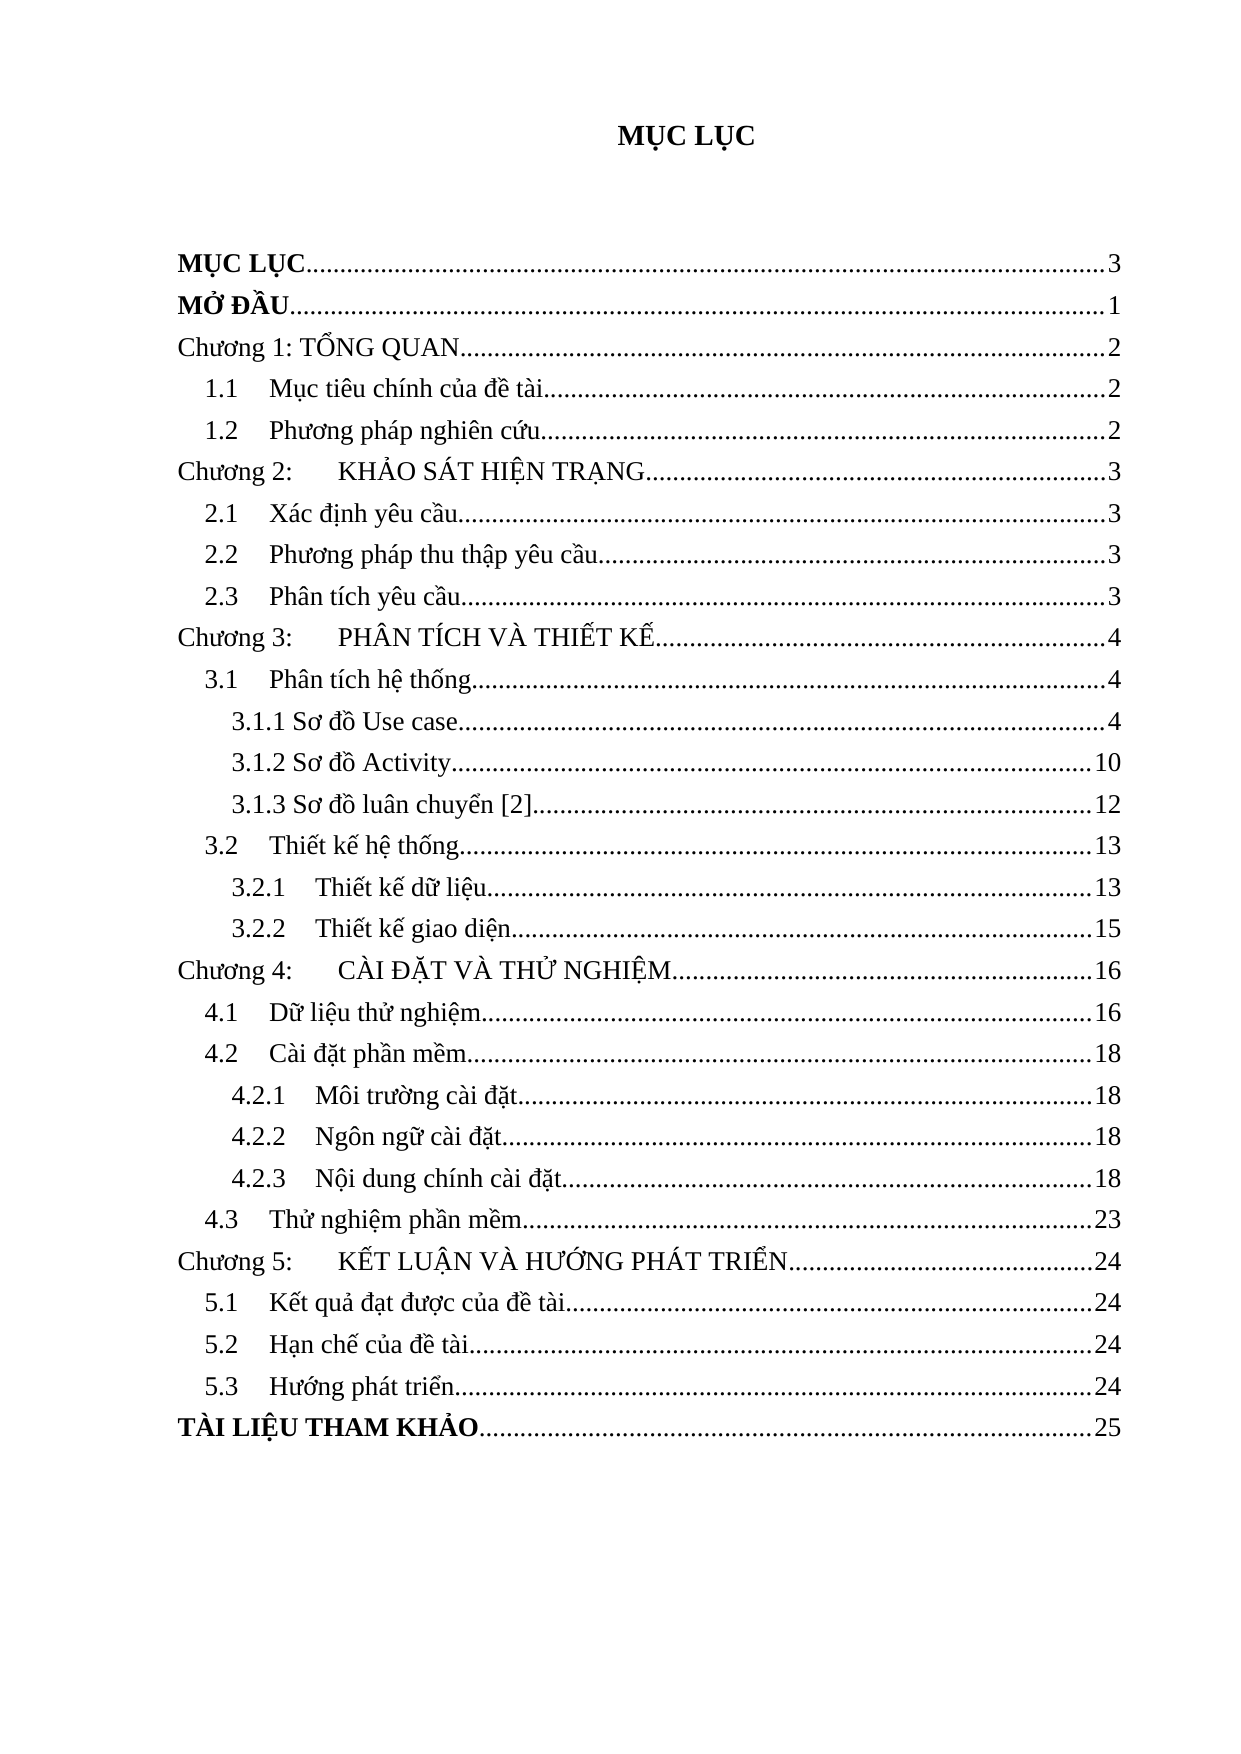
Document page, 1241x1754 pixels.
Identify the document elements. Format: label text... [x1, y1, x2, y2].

text Chương 2: KHẢO SÁT HIỆN TRẠNG 3 [177, 455, 1122, 486]
text 3.1 Phân tích hệ thống 4 [204, 663, 1122, 694]
text 4.2.1 Môi trường cài đặt 18 [231, 1079, 1122, 1110]
text MỞ ĐẦU 1 [177, 289, 1122, 320]
text 4.2.3 Nội dung chính cài đặt 18 [231, 1162, 1122, 1193]
text 4.1 Dữ liệu thử nghiệm 16 [204, 996, 1122, 1027]
text 5.1 Kết quả đạt được của đề tài 24 [204, 1287, 1122, 1318]
text 3.1.1 Sơ đồ Use case 4 [231, 705, 1122, 736]
text TÀI LIỆU THAM KHẢO 25 [177, 1411, 1122, 1442]
text 2.2 Phương pháp thu thập yêu cầu 3 [204, 538, 1122, 569]
text 2.3 Phân tích yêu cầu 3 [204, 580, 1122, 611]
text 5.3 Hướng phát triển 24 [204, 1370, 1122, 1401]
text Chương 1: TỔNG QUAN 2 [177, 331, 1122, 362]
text 3.1.3 Sơ đồ luân chuyển [2] 12 [231, 788, 1122, 819]
text 4.2 Cài đặt phần mềm 18 [204, 1037, 1122, 1068]
text 3.2 Thiết kế hệ thống 13 [204, 829, 1122, 861]
text Chương 4: CÀI ĐẶT VÀ THỬ NGHIỆM 16 [177, 954, 1122, 985]
text 5.2 Hạn chế của đề tài 24 [204, 1328, 1122, 1359]
text MỤC LỤC 3 [177, 247, 1122, 279]
text MỤC LỤC [177, 118, 1122, 152]
text 4.2.2 Ngôn ngữ cài đặt 18 [231, 1120, 1122, 1151]
text 1.1 Mục tiêu chính của đề tài 2 [204, 372, 1122, 403]
text Chương 5: KẾT LUẬN VÀ HƯỚNG PHÁT TRIỂN 24 [177, 1245, 1122, 1276]
text Chương 3: PHÂN TÍCH VÀ THIẾT KẾ 4 [177, 622, 1122, 653]
text 2.1 Xác định yêu cầu 3 [204, 497, 1122, 528]
text 4.3 Thử nghiệm phần mềm 23 [204, 1203, 1122, 1234]
text 3.1.2 Sơ đồ Activity 10 [231, 746, 1122, 777]
text 3.2.1 Thiết kế dữ liệu 13 [231, 871, 1122, 902]
text 3.2.2 Thiết kế giao diện 15 [231, 912, 1122, 944]
text 1.2 Phương pháp nghiên cứu 2 [204, 414, 1122, 445]
